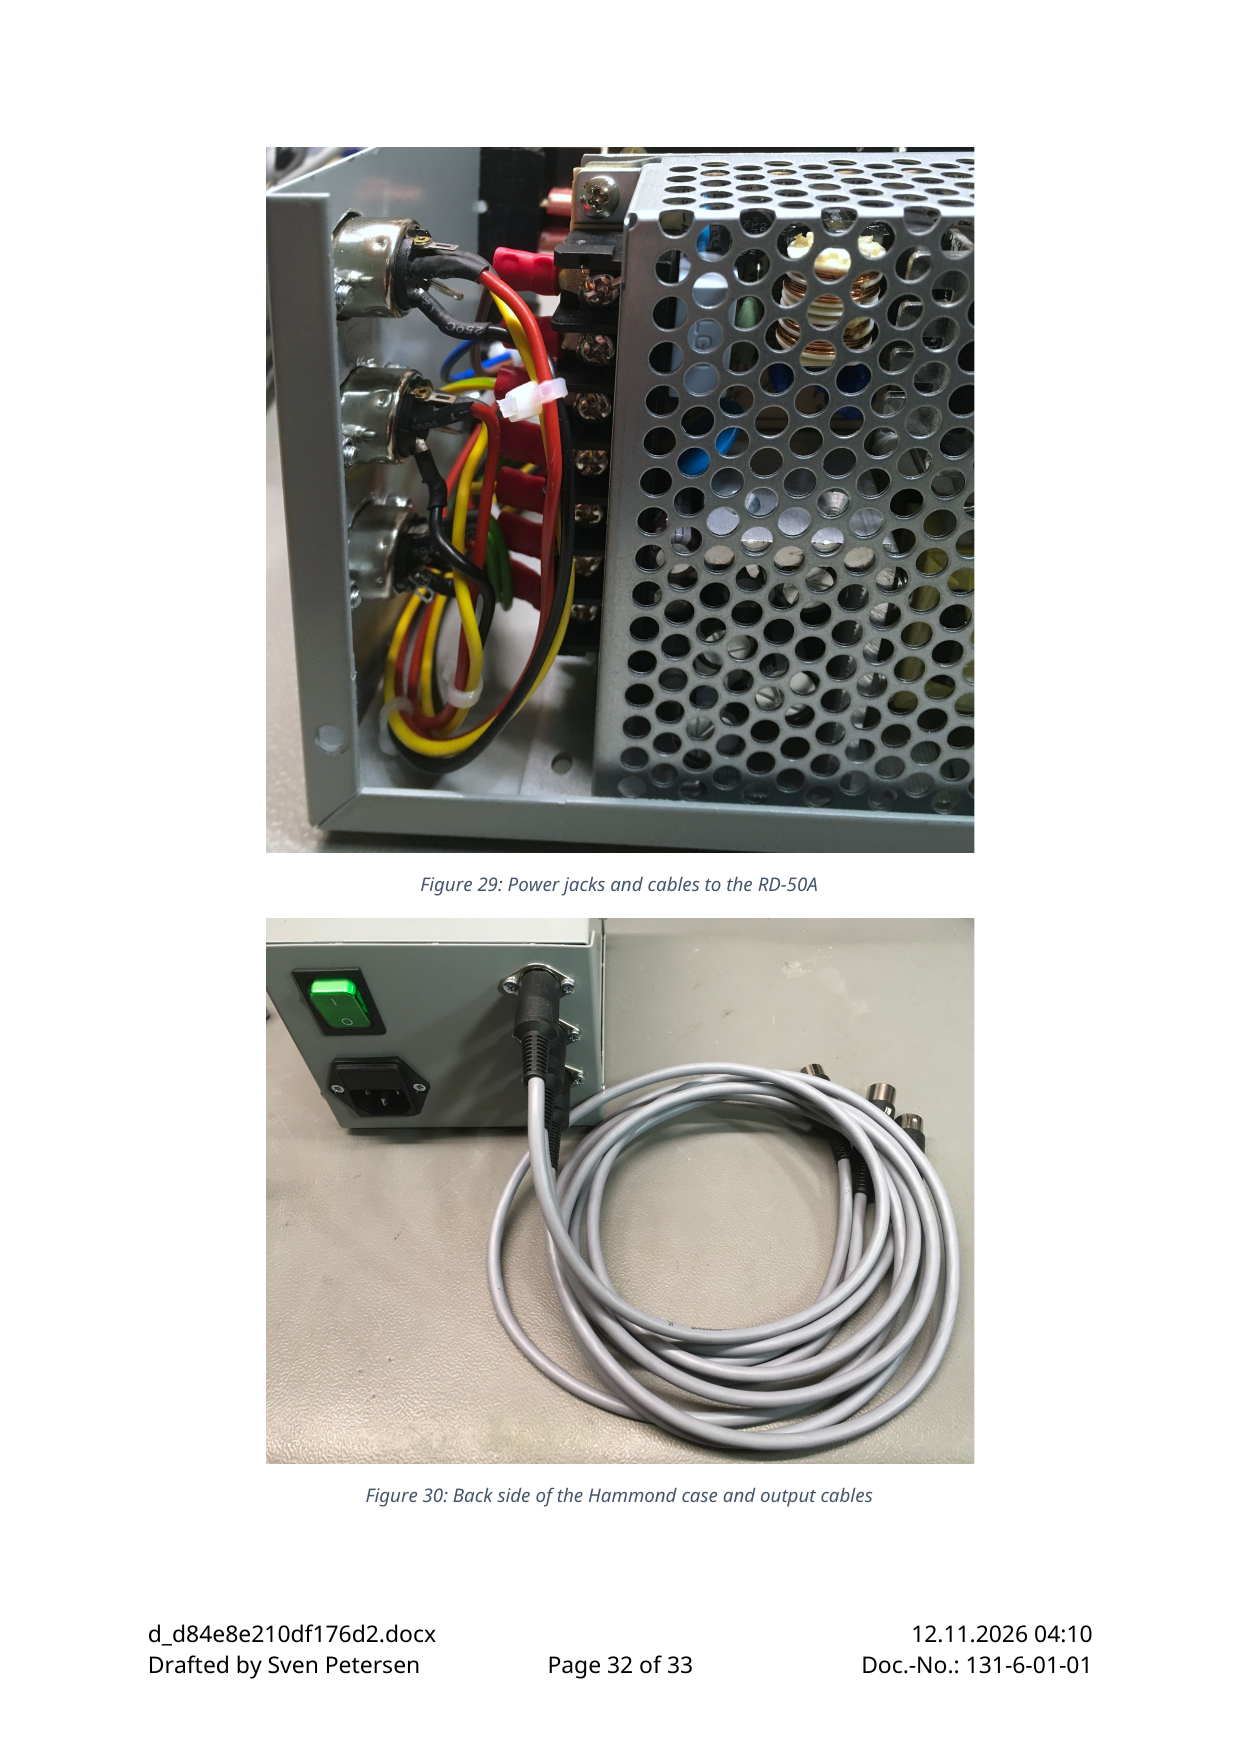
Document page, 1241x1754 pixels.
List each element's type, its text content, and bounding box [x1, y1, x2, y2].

picture [266, 918, 975, 1464]
text Figure 29: Power jacks and cables to the RD-50A [148, 872, 1093, 897]
text Figure 30: Back side of the Hammond case and output cables [148, 1482, 1093, 1508]
picture [266, 147, 975, 853]
